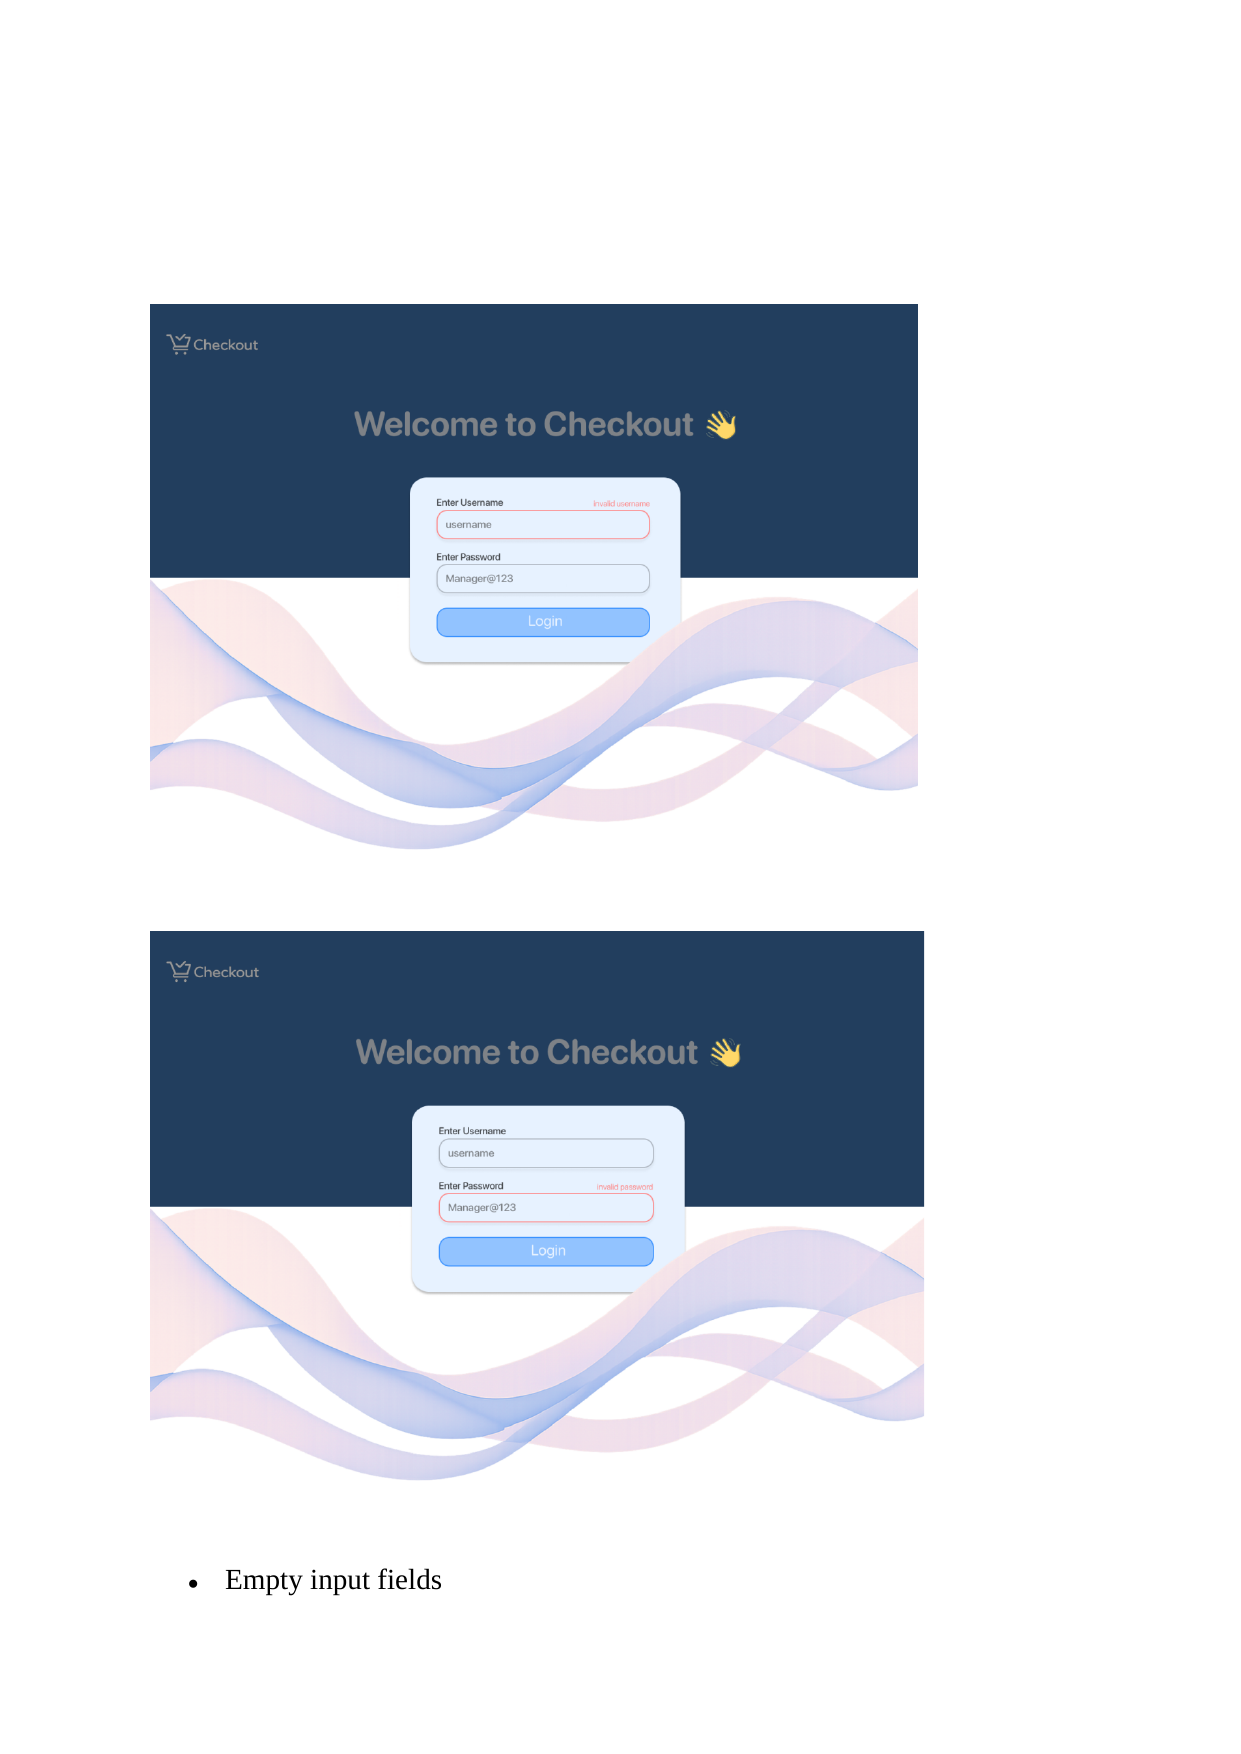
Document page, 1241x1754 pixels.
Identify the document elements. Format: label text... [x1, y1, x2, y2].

picture [150, 304, 918, 851]
picture [150, 931, 925, 1482]
list Empty input fields [187, 1562, 1090, 1596]
